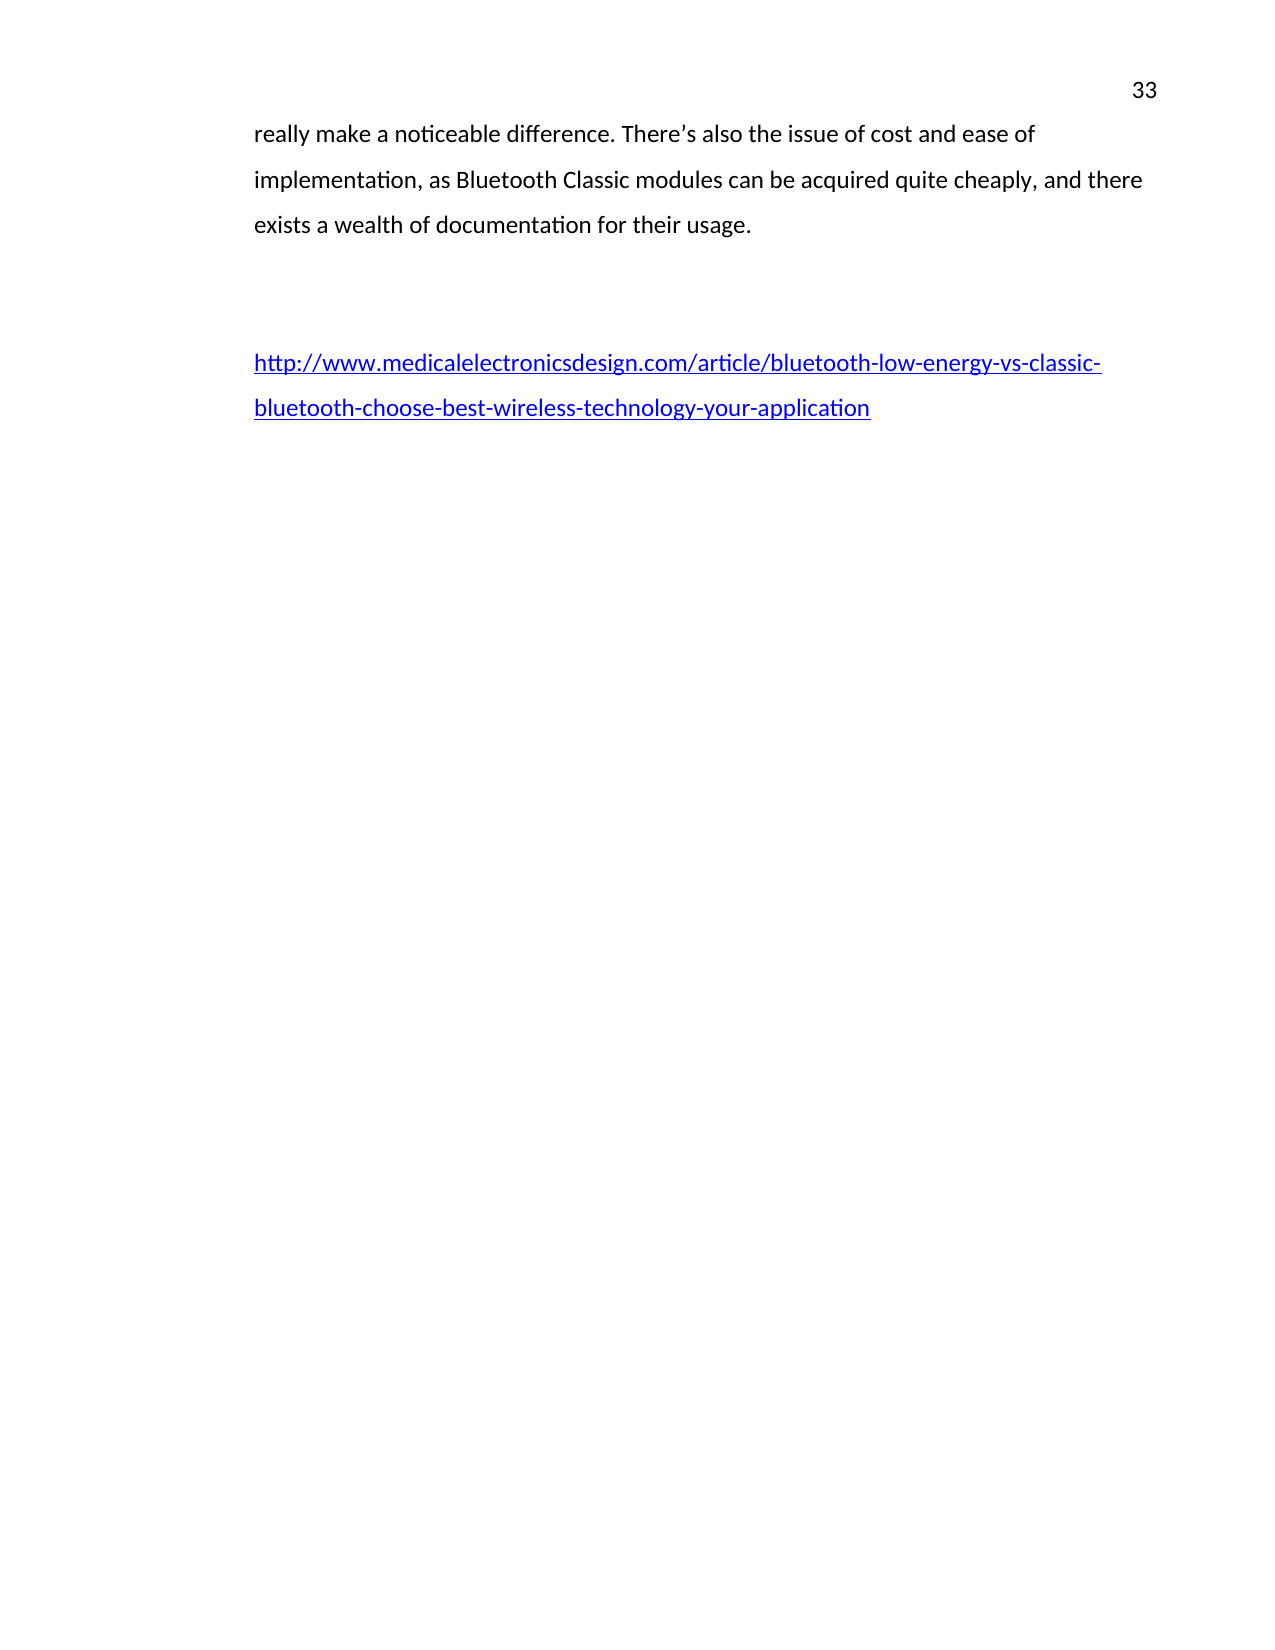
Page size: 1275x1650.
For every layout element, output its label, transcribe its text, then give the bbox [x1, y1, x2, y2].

text http://www.medicalelectronicsdesign.com/article/bluetooth-low-energy-vs-classic-bluetooth-choose-best-wireless-technology-your-application [254, 255, 1157, 423]
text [254, 118, 1157, 240]
